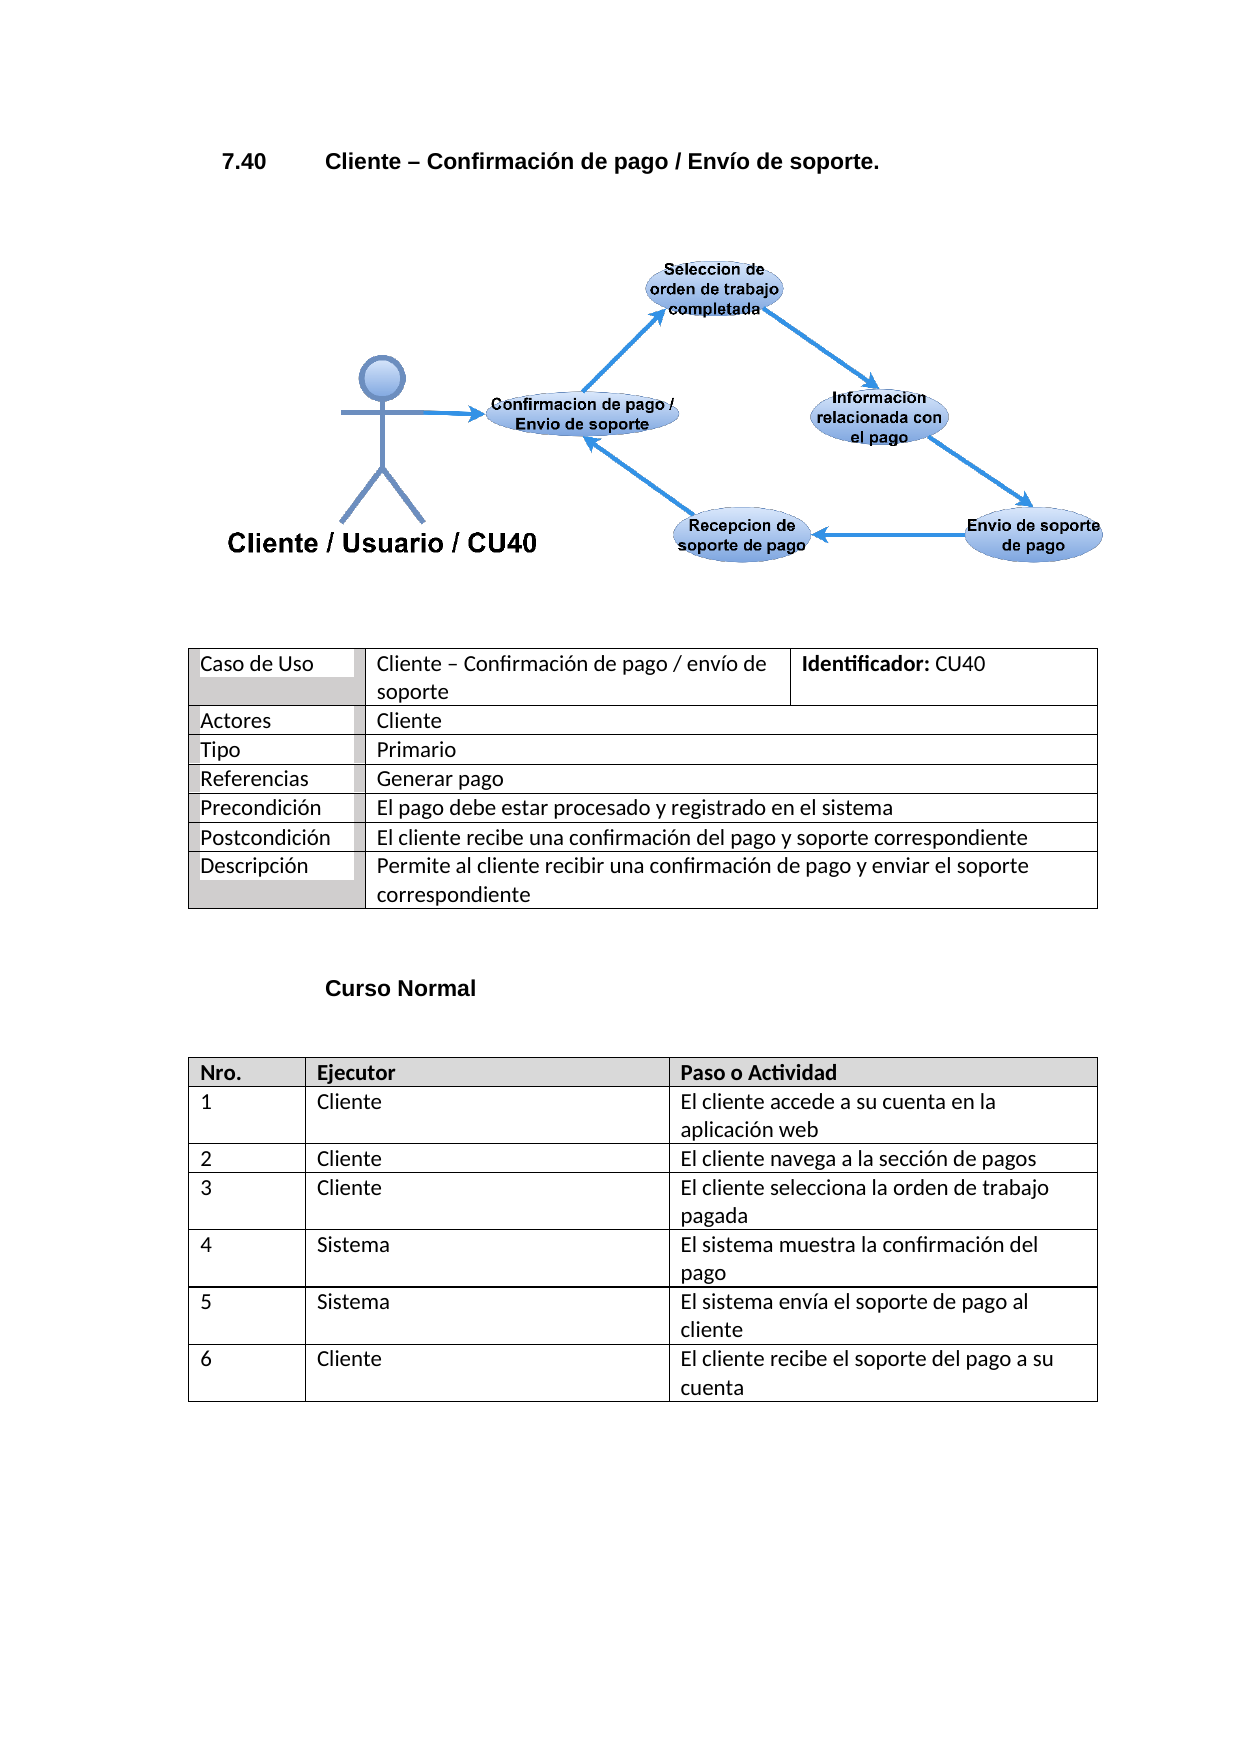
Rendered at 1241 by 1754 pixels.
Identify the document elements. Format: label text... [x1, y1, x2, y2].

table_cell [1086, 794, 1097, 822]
table_cell Cliente [306, 1087, 669, 1143]
text Curso Normal [325, 974, 1063, 1001]
table_header Caso de Uso [189, 649, 365, 705]
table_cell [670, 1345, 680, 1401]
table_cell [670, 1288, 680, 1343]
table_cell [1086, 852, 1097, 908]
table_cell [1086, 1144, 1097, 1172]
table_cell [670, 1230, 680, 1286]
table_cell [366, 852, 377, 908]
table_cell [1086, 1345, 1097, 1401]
table_cell 3 [189, 1173, 305, 1229]
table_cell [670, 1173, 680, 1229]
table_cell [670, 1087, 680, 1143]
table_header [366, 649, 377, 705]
table_cell 5 [189, 1288, 305, 1343]
table_cell Cliente [306, 1173, 669, 1229]
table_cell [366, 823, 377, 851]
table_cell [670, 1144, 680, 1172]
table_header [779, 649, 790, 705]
table_cell 4 [189, 1230, 305, 1286]
table_header Identificador: CU40 [791, 649, 1097, 705]
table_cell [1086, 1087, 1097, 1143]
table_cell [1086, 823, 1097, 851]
table_cell Sistema [306, 1230, 669, 1286]
table_cell Descripción [189, 852, 365, 908]
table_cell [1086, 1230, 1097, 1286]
table_header Paso o Actividad [670, 1058, 1097, 1086]
table_cell Cliente [306, 1345, 669, 1401]
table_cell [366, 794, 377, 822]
table_header Nro. [189, 1058, 305, 1086]
table_cell 1 [189, 1087, 305, 1143]
table_cell Sistema [306, 1288, 669, 1343]
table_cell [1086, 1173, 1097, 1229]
list Cliente – Confirmación de pago / Envío de soporte. [222, 148, 1063, 174]
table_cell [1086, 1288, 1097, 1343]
picture [221, 253, 1108, 568]
table_cell 6 [189, 1345, 305, 1401]
table_header Ejecutor [306, 1058, 669, 1086]
